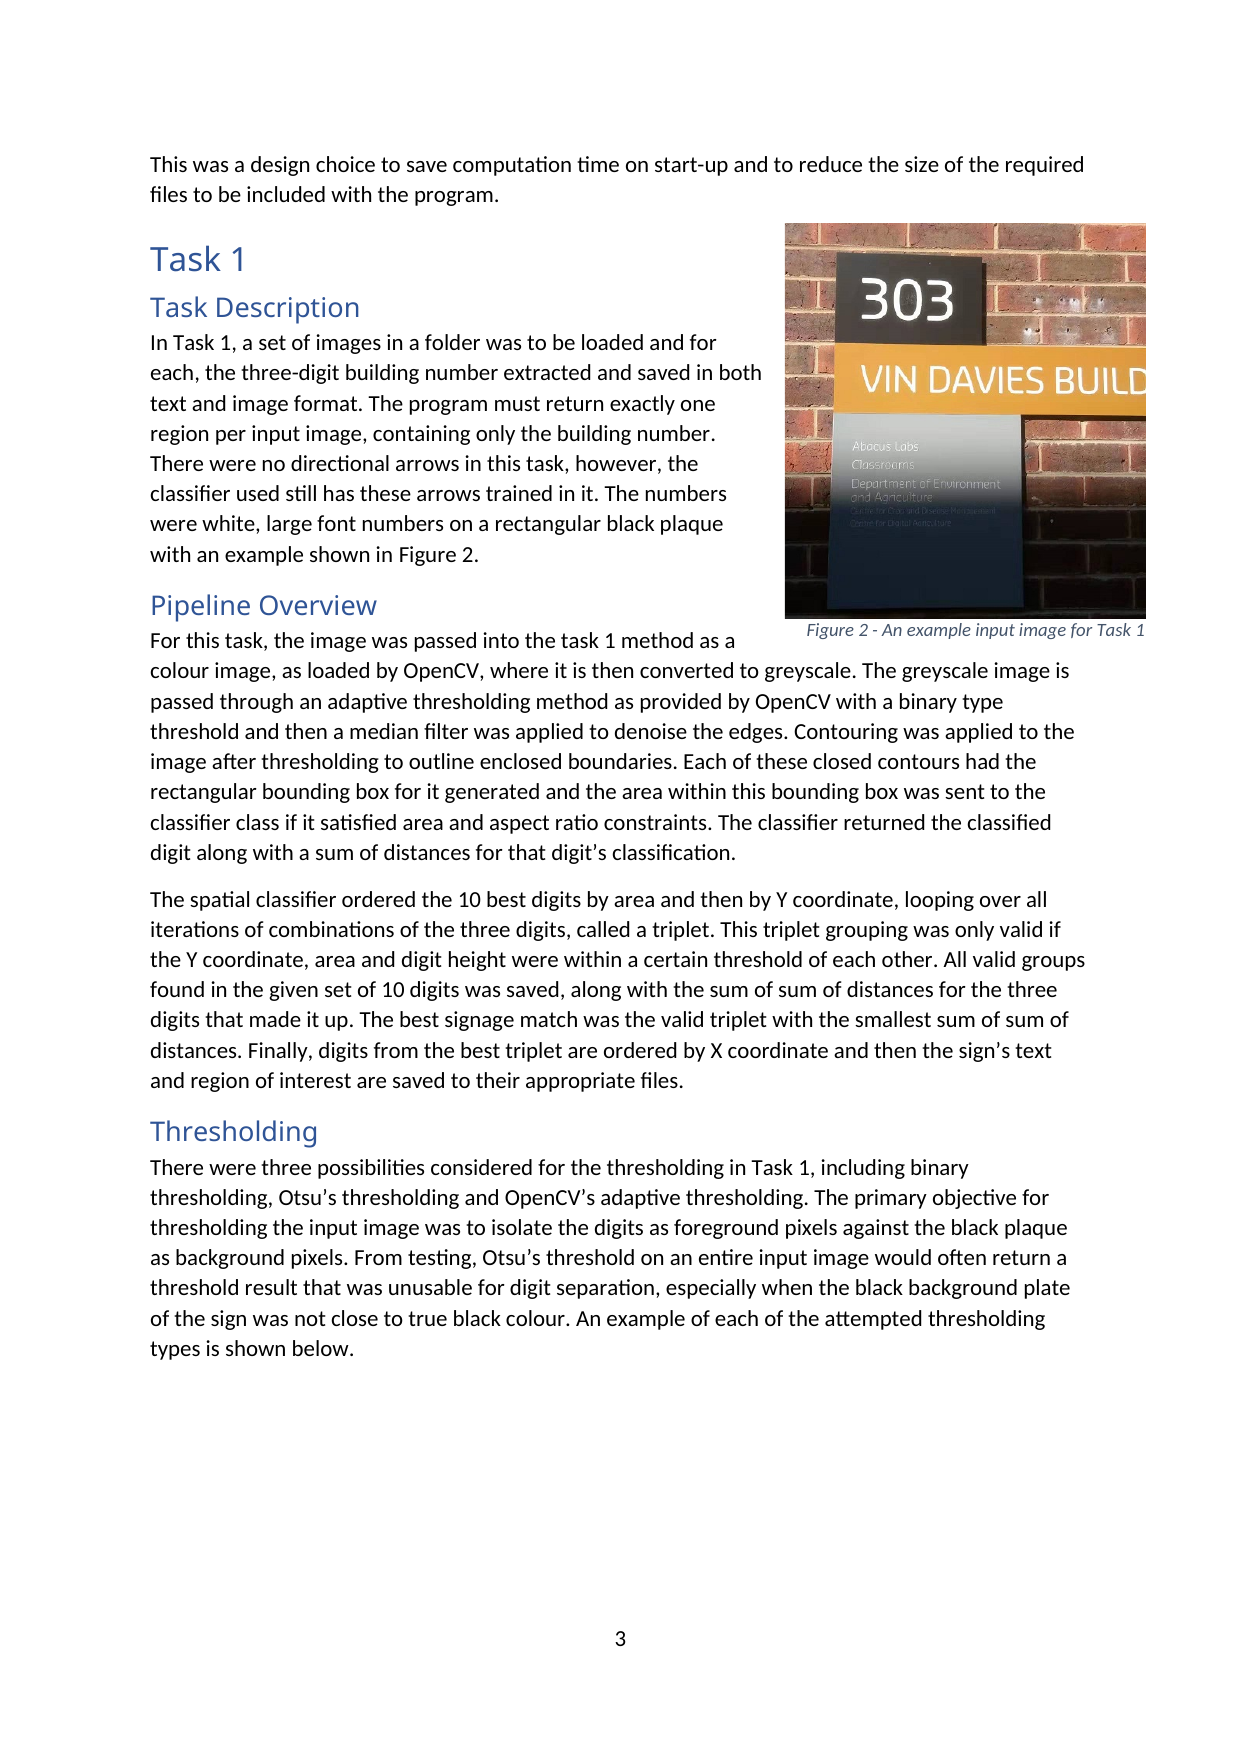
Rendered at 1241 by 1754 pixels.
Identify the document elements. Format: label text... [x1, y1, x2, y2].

text For this task, the image was passed into the task 1 method as a colour image, as loaded by OpenCV, where it is then converted to greyscale. The greyscale image is passed through an adaptive thresholding method as provided by OpenCV with a binary type threshold and then a median filter was applied to denoise the edges. Contouring was applied to the image after thresholding to outline enclosed boundaries. Each of these closed contours had the rectangular bounding box for it generated and the area within this bounding box was sent to the classifier class if it satisfied area and aspect ratio constraints. The classifier returned the classified digit along with a sum of distances for that digit’s classification. [150, 626, 1090, 866]
text In Task 1, a set of images in a folder was to be loaded and for each, the three-digit building number extracted and saved in both text and image format. The program must return exactly one region per input image, containing only the building number. There were no directional arrows in this task, however, the classifier used still has these arrows trained in it. The numbers were white, large font numbers on a rectangular black plaque with an example shown in Figure 2. [150, 328, 784, 568]
subtitle Pipeline Overview [150, 587, 791, 623]
subtitle Thresholding [150, 1113, 1090, 1150]
picture [784, 223, 1146, 619]
subtitle Task Description [150, 288, 784, 325]
text This was a design choice to save computation time on start-up and to reduce the size of the required files to be included with the program. [150, 150, 1090, 208]
subtitle Task 1 [150, 235, 784, 281]
text The spatial classifier ordered the 10 best digits by area and then by Y coordinate, looping over all iterations of combinations of the three digits, called a triplet. This triplet grouping was only valid if the Y coordinate, area and digit height were within a certain threshold of each other. All valid groups found in the given set of 10 digits was saved, along with the sum of sum of distances for the three digits that made it up. The best signage match was the valid triplet with the smallest sum of sum of distances. Finally, digits from the best triplet are ordered by X coordinate and then the sign’s text and region of interest are saved to their appropriate files. [150, 885, 1090, 1094]
text There were three possibilities considered for the thresholding in Task 1, including binary thresholding, Otsu’s thresholding and OpenCV’s adaptive thresholding. The primary objective for thresholding the input image was to isolate the digits as foreground pixels against the black plaque as background pixels. From testing, Otsu’s threshold on an entire input image would often return a threshold result that was unusable for digit separation, especially when the black background plate of the sign was not close to true black colour. An example of each of the attempted thresholding types is shown below. [150, 1153, 1090, 1362]
